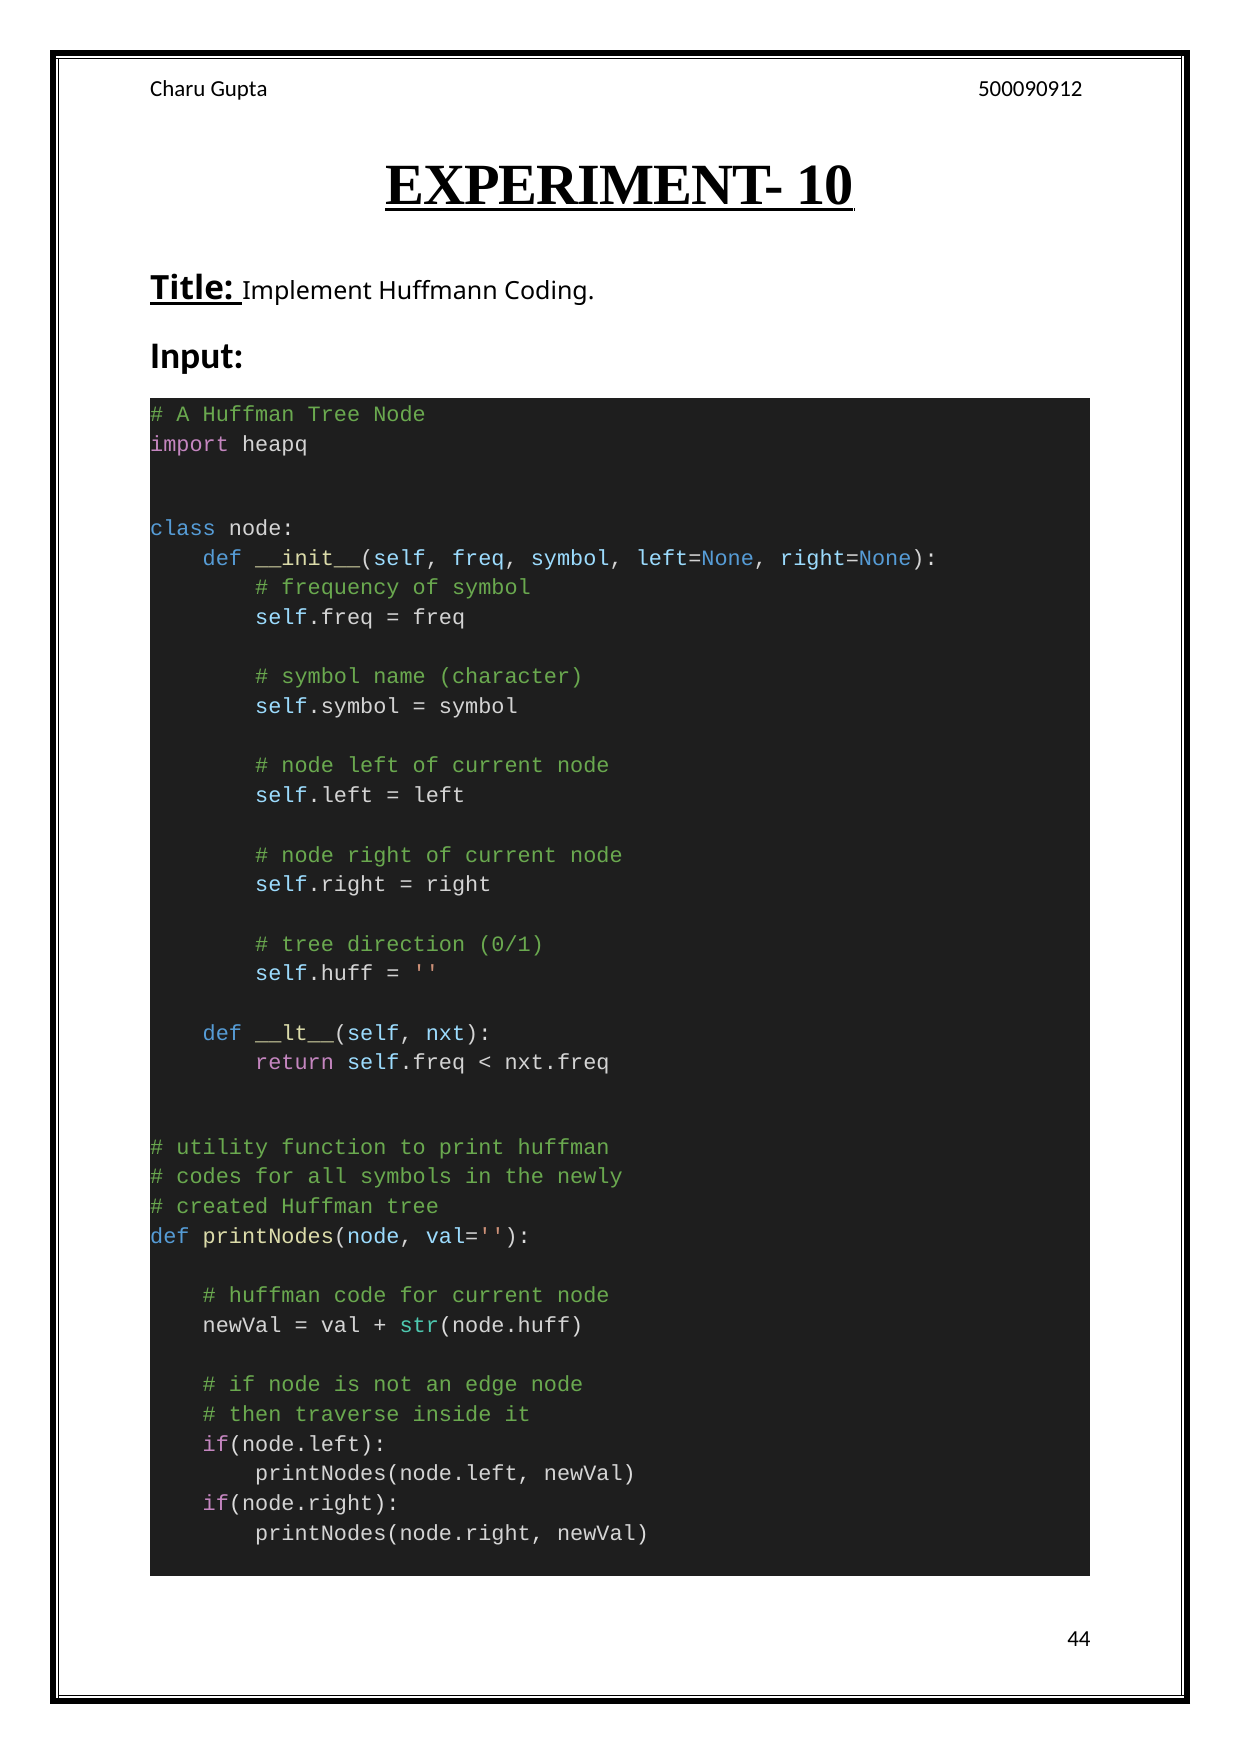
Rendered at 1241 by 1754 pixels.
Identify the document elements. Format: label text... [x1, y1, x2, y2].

text Title: Implement Huffmann Coding. [150, 264, 1090, 309]
text newVal = val + str(node.huff) [150, 1309, 1090, 1339]
text return self.freq < nxt.freq [150, 1047, 1090, 1076]
text # node left of current node [150, 750, 1090, 779]
text import heapq [150, 428, 1090, 458]
text printNodes(node.right, newVal) [150, 1517, 1090, 1547]
text if(node.right): [150, 1487, 1090, 1517]
text if(node.left): [150, 1428, 1090, 1458]
text self.huff = '' [150, 958, 1090, 987]
text # symbol name (character) [150, 661, 1090, 690]
text # created Huffman tree [150, 1190, 1090, 1220]
text # if node is not an edge node [150, 1368, 1090, 1398]
text printNodes(node.left, newVal) [150, 1458, 1090, 1487]
text # then traverse inside it [150, 1398, 1090, 1428]
text Input: [150, 332, 1090, 378]
text # utility function to print huffman [150, 1131, 1090, 1161]
text self.freq = freq [150, 601, 1090, 631]
text def __lt__(self, nxt): [150, 1017, 1090, 1047]
text # frequency of symbol [150, 572, 1090, 601]
title EXPERIMENT- 10 [150, 150, 1090, 217]
text self.right = right [150, 868, 1090, 898]
text # tree direction (0/1) [150, 928, 1090, 958]
text # huffman code for current node [150, 1279, 1090, 1309]
text def __init__(self, freq, symbol, left=None, right=None): [150, 542, 1090, 572]
text class node: [150, 512, 1090, 542]
text def printNodes(node, val=''): [150, 1220, 1090, 1250]
text # node right of current node [150, 839, 1090, 868]
text # codes for all symbols in the newly [150, 1161, 1090, 1190]
text self.left = left [150, 779, 1090, 809]
text self.symbol = symbol [150, 690, 1090, 720]
text # A Huffman Tree Node [150, 398, 1090, 428]
